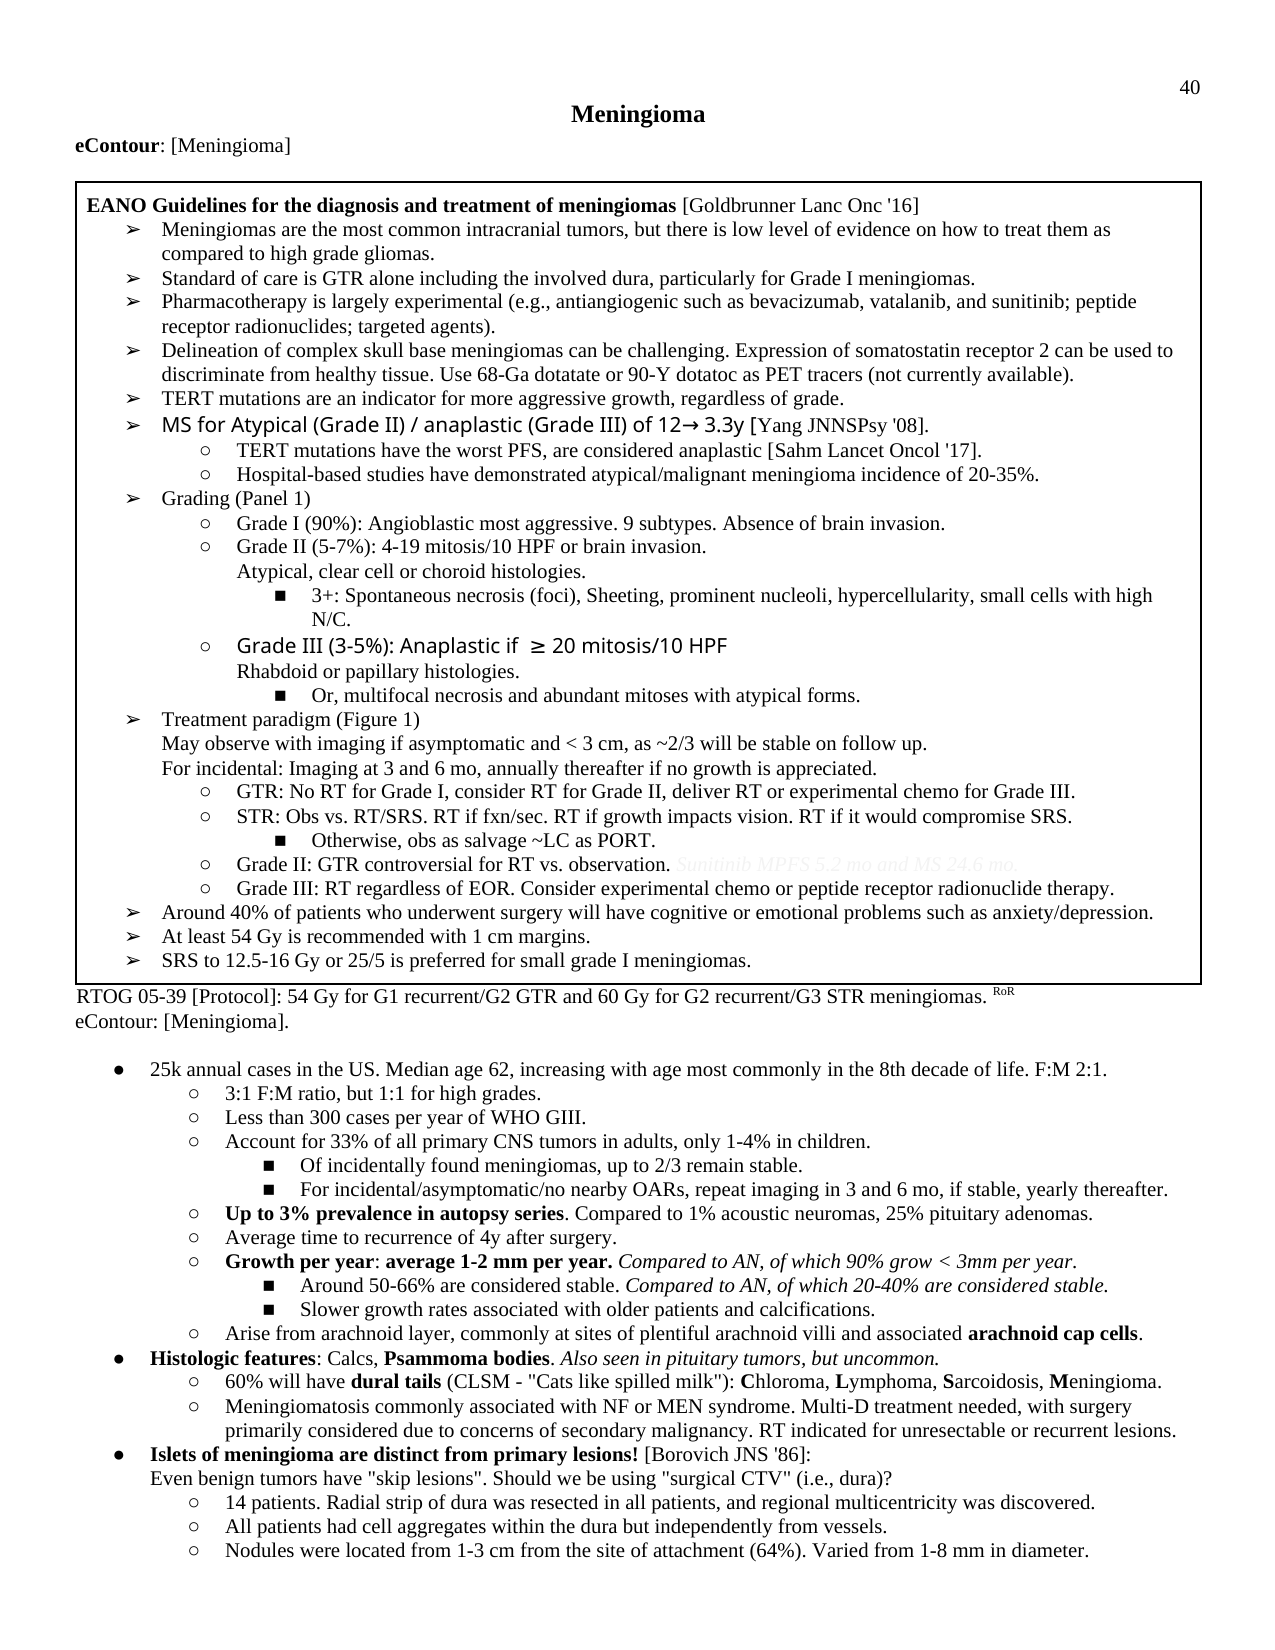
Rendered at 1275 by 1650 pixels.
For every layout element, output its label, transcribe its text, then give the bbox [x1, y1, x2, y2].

list Average time to recurrence of 4y after surgery. [187, 1225, 1200, 1249]
list Nodules were located from 1-3 cm from the site of attachment (64%). Varied from 1-8 mm in diameter. [187, 1538, 1200, 1562]
list Of incidentally found meningiomas, up to 2/3 remain stable. [262, 1153, 1200, 1177]
list 25k annual cases in the US. Median age 62, increasing with age most commonly in the 8th decade of life. F:M 2:1. [112, 1057, 1200, 1081]
list 60% will have dural tails (CLSM - "Cats like spilled milk"): Chloroma, Lymphoma, Sarcoidosis, Meningioma. [187, 1369, 1200, 1393]
list Less than 300 cases per year of WHO GIII. [187, 1105, 1200, 1129]
text eContour: [Meningioma] [75, 133, 1200, 157]
list Islets of meningioma are distinct from primary lesions! [Borovich JNS '86]: [112, 1442, 1200, 1466]
list 14 patients. Radial strip of dura was resected in all patients, and regional multicentricity was discovered. [187, 1490, 1200, 1514]
list For incidental/asymptomatic/no nearby OARs, repeat imaging in 3 and 6 mo, if stable, yearly thereafter. [262, 1177, 1200, 1201]
list 3:1 F:M ratio, but 1:1 for high grades. [187, 1081, 1200, 1105]
text RTOG 05-39 [Protocol]: 54 Gy for G1 recurrent/G2 GTR and 60 Gy for G2 recurrent/G3 STR meningiomas. RoR [76, 985, 1179, 1008]
list Histologic features: Calcs, Psammoma bodies. Also seen in pituitary tumors, but uncommon. [112, 1345, 1200, 1369]
list Arise from arachnoid layer, commonly at sites of plentiful arachnoid villi and associated arachnoid cap cells. [187, 1321, 1200, 1345]
text eContour: [Meningioma]. [75, 1008, 1200, 1033]
list Up to 3% prevalence in autopsy series. Compared to 1% acoustic neuromas, 25% pituitary adenomas. [187, 1201, 1200, 1225]
list Account for 33% of all primary CNS tumors in adults, only 1-4% in children. [187, 1129, 1200, 1153]
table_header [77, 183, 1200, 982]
text Even benign tumors have "skip lesions". Should we be using "surgical CTV" (i.e., dura)? [150, 1466, 1200, 1490]
list Meningiomatosis commonly associated with NF or MEN syndrome. Multi-D treatment needed, with surgery primarily considered due to concerns of secondary malignancy. RT indicated for unresectable or recurrent lesions. [187, 1393, 1200, 1442]
list All patients had cell aggregates within the dura but independently from vessels. [187, 1514, 1200, 1538]
list Around 50-66% are considered stable. Compared to AN, of which 20-40% are considered stable. [262, 1273, 1200, 1297]
subtitle Meningioma [76, 99, 1200, 128]
list Slower growth rates associated with older patients and calcifications. [262, 1297, 1200, 1321]
list Growth per year: average 1-2 mm per year. Compared to AN, of which 90% grow < 3mm per year. [187, 1249, 1200, 1273]
